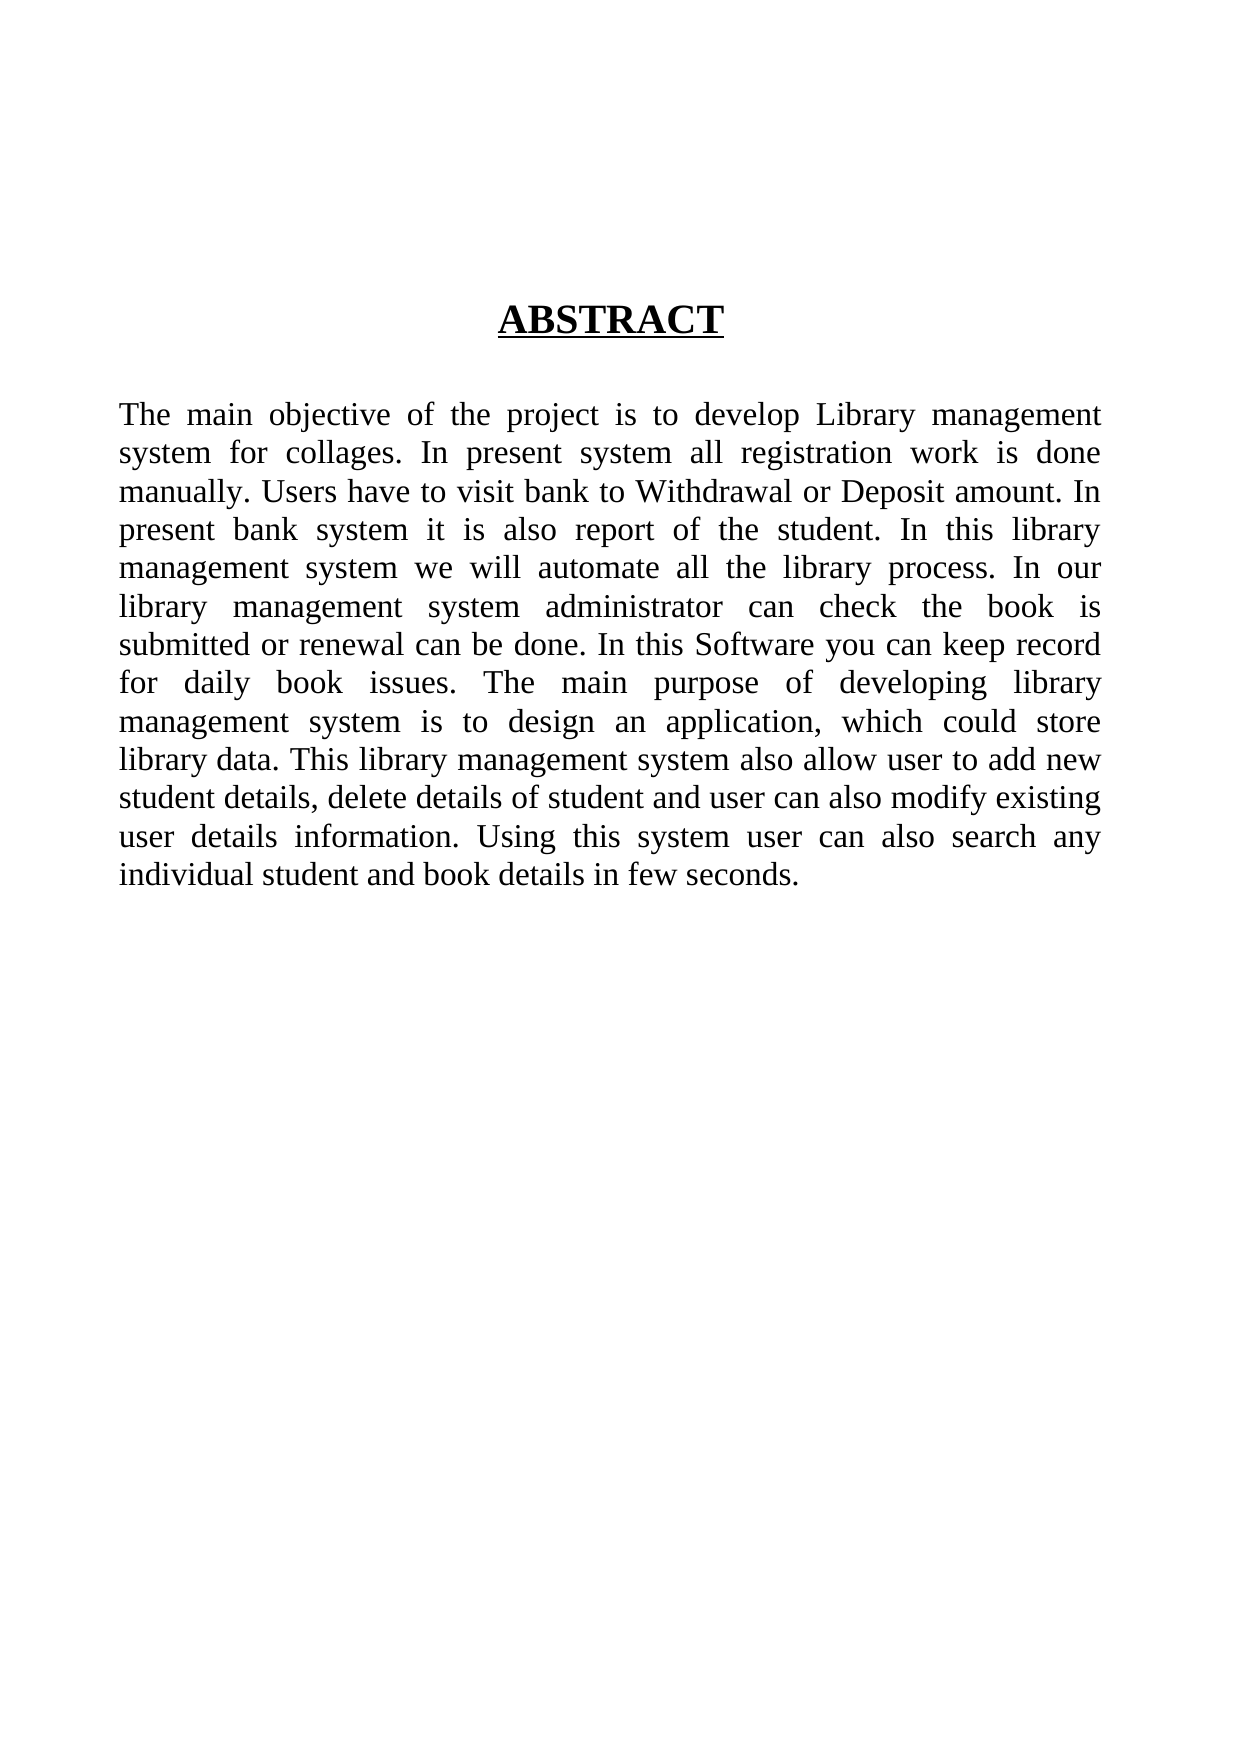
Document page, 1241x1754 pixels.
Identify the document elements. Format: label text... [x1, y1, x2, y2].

text The main objective of the project is to develop Library management system for collages. In present system all registration work is done manually. Users have to visit bank to Withdrawal or Deposit amount. In present bank system it is also report of the student. In this library management system we will automate all the library process. In our library management system administrator can check the book is submitted or renewal can be done. In this Software you can keep record for daily book issues. The main purpose of developing library management system is to design an application, which could store library data. This library management system also allow user to add new student details, delete details of student and user can also modify existing user details information. Using this system user can also search any individual student and book details in few seconds. [119, 394, 1103, 893]
text ABSTRACT [119, 294, 1103, 342]
